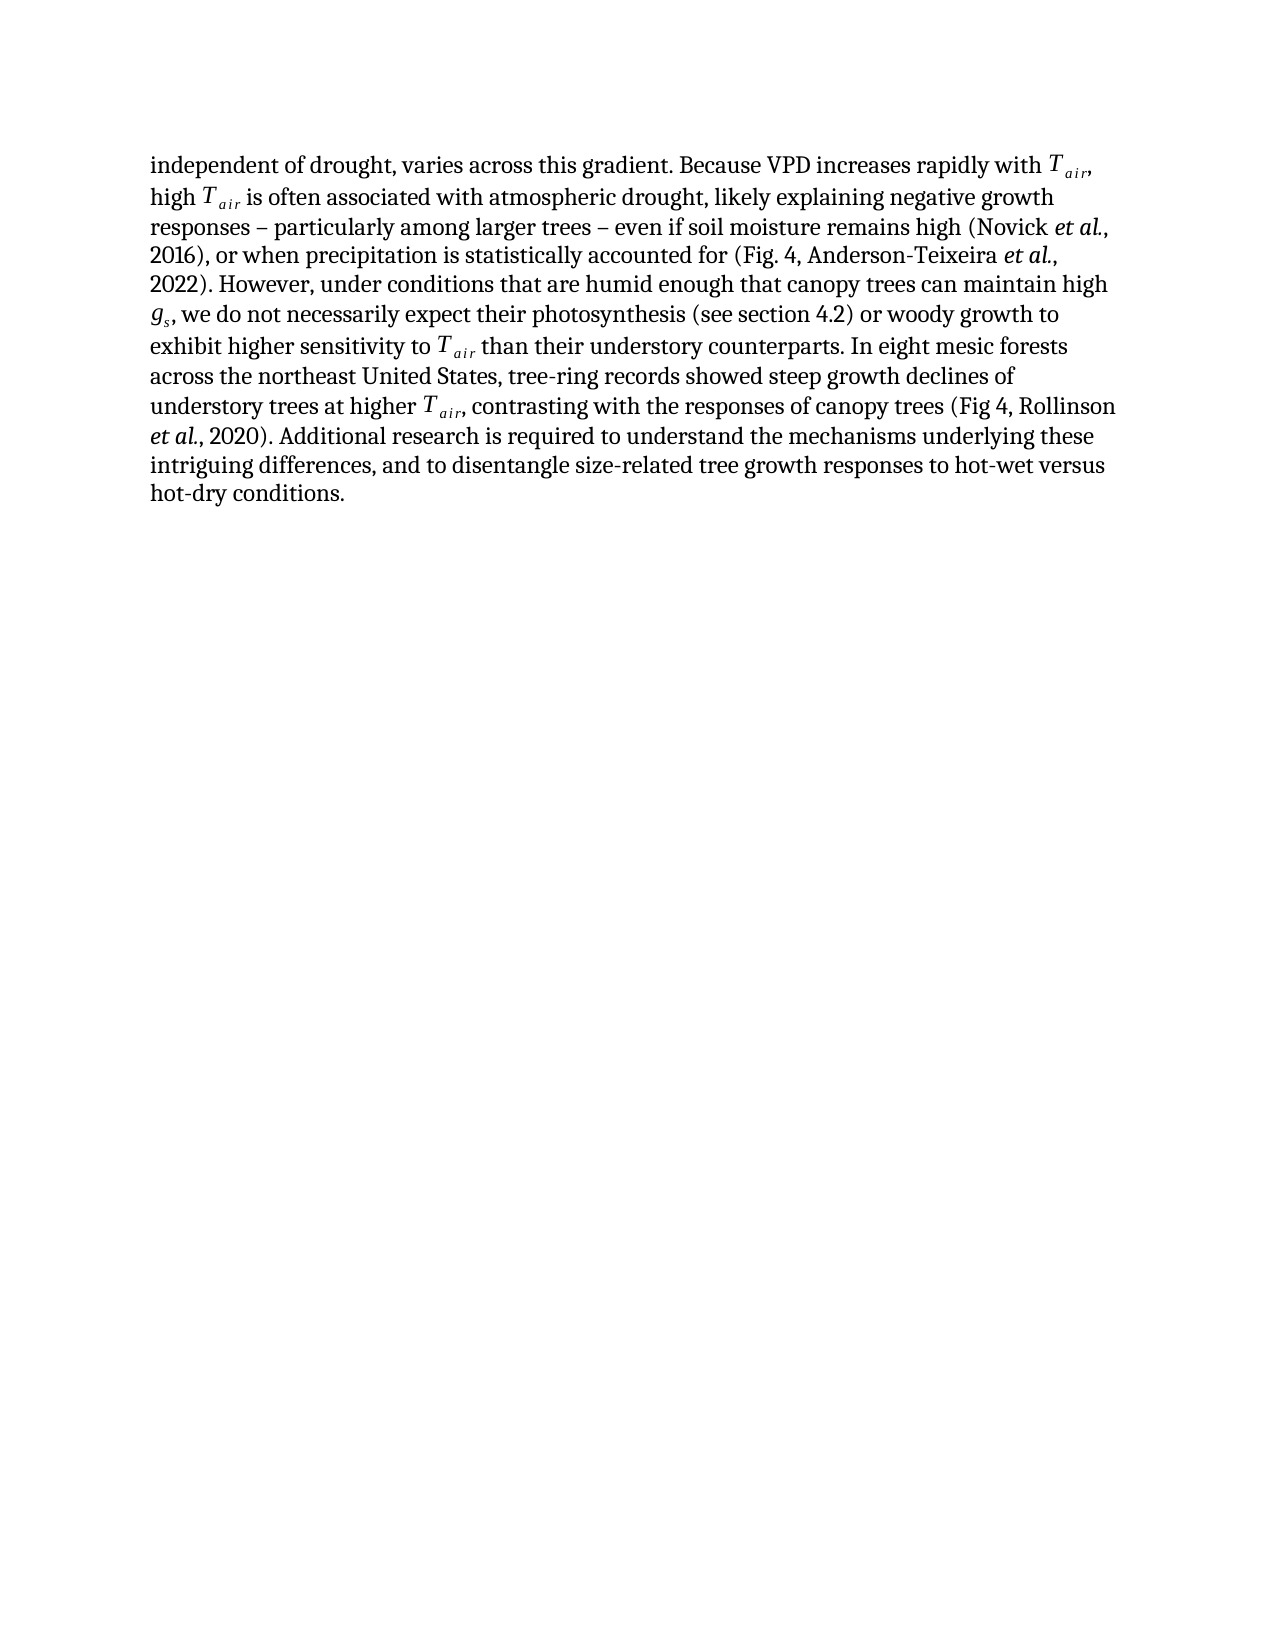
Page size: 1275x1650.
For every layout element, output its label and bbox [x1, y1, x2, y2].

text [150, 150, 1125, 508]
